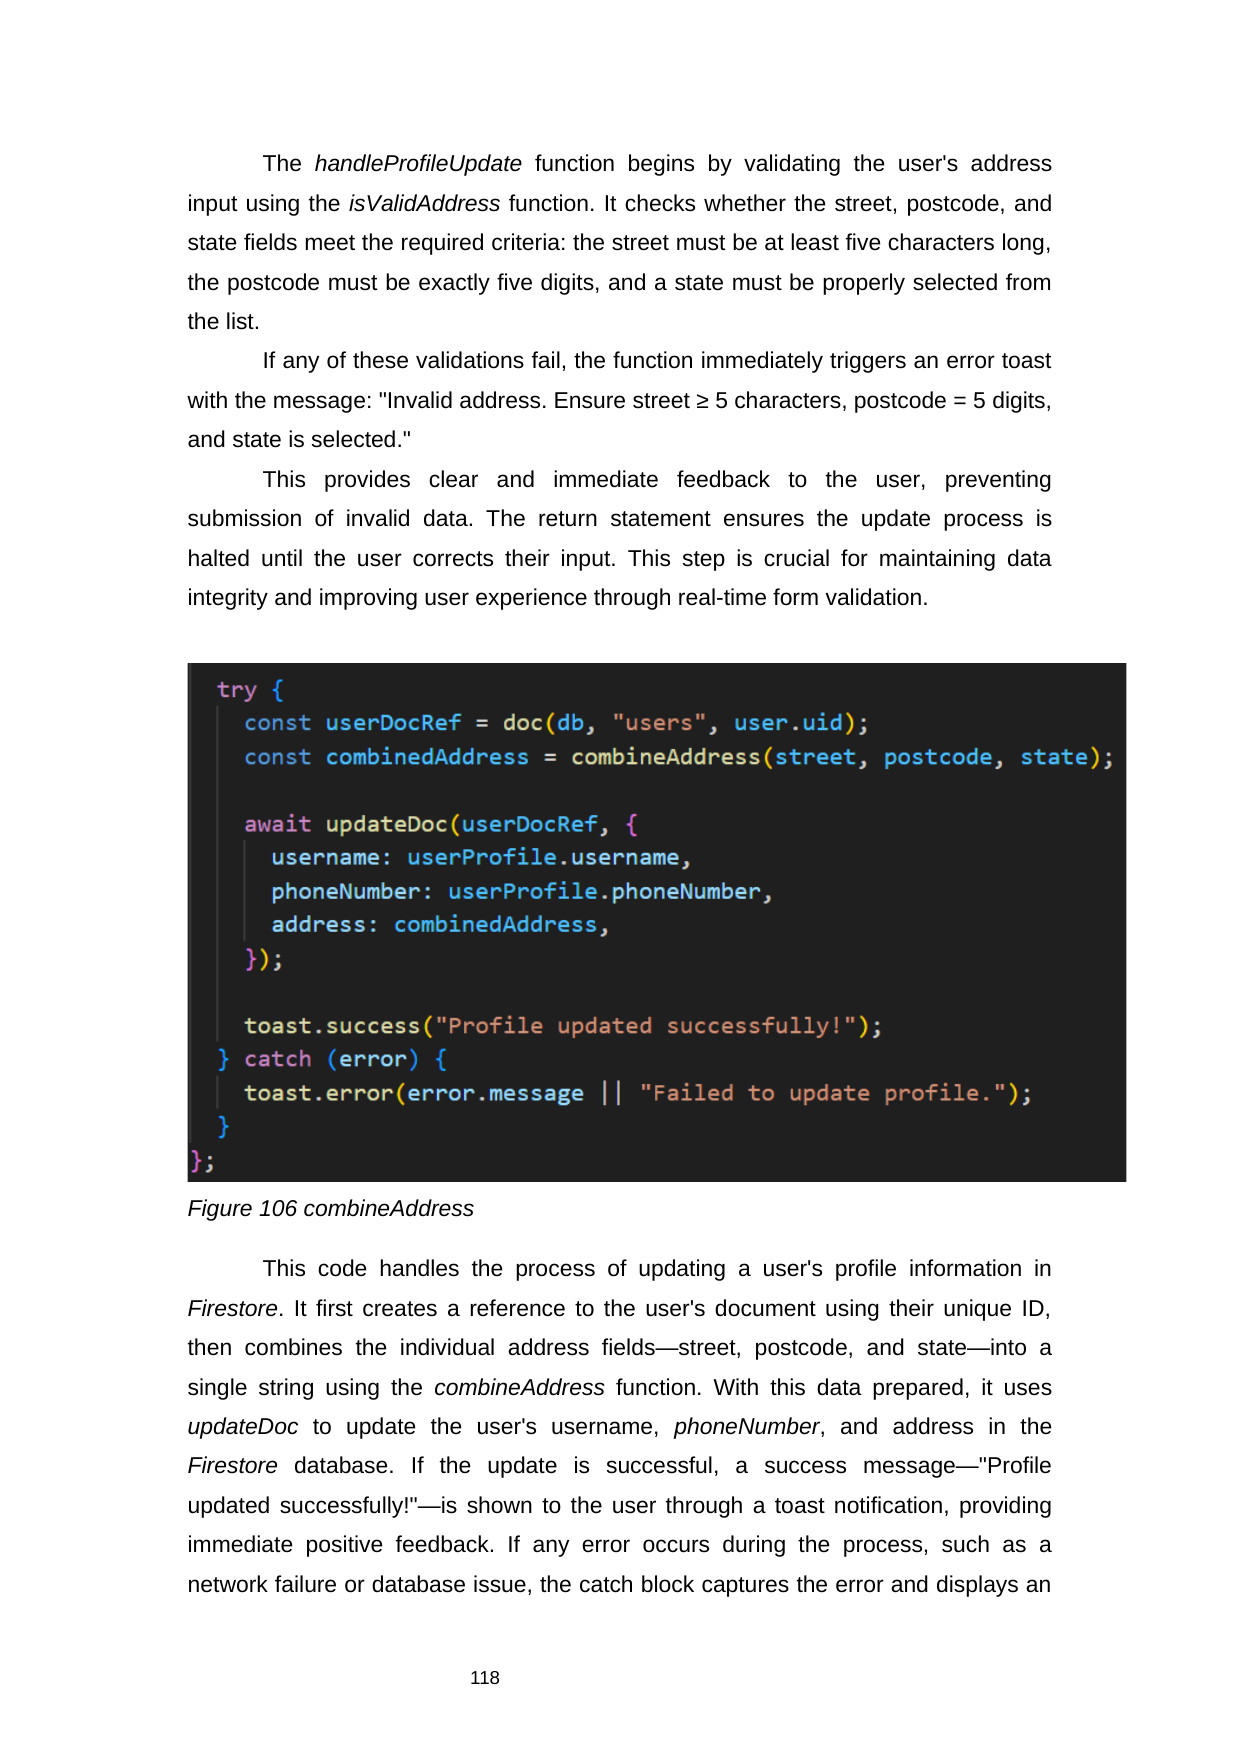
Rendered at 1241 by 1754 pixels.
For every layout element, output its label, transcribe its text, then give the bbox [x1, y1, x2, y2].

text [187, 150, 1053, 334]
text If any of these validations fail, the function immediately triggers an error toast with the message: "Invalid address. Ensure street ≥ 5 characters, postcode = 5 digits, and state is selected." [187, 347, 1053, 453]
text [187, 1255, 1053, 1597]
text Figure 106 combineAddress [187, 1195, 1053, 1221]
text This provides clear and immediate feedback to the user, preventing submission of invalid data. The return statement ensures the update process is halted until the user corrects their input. This step is crucial for maintaining data integrity and improving user experience through real-time form validation. [187, 466, 1053, 663]
picture [187, 663, 1127, 1182]
